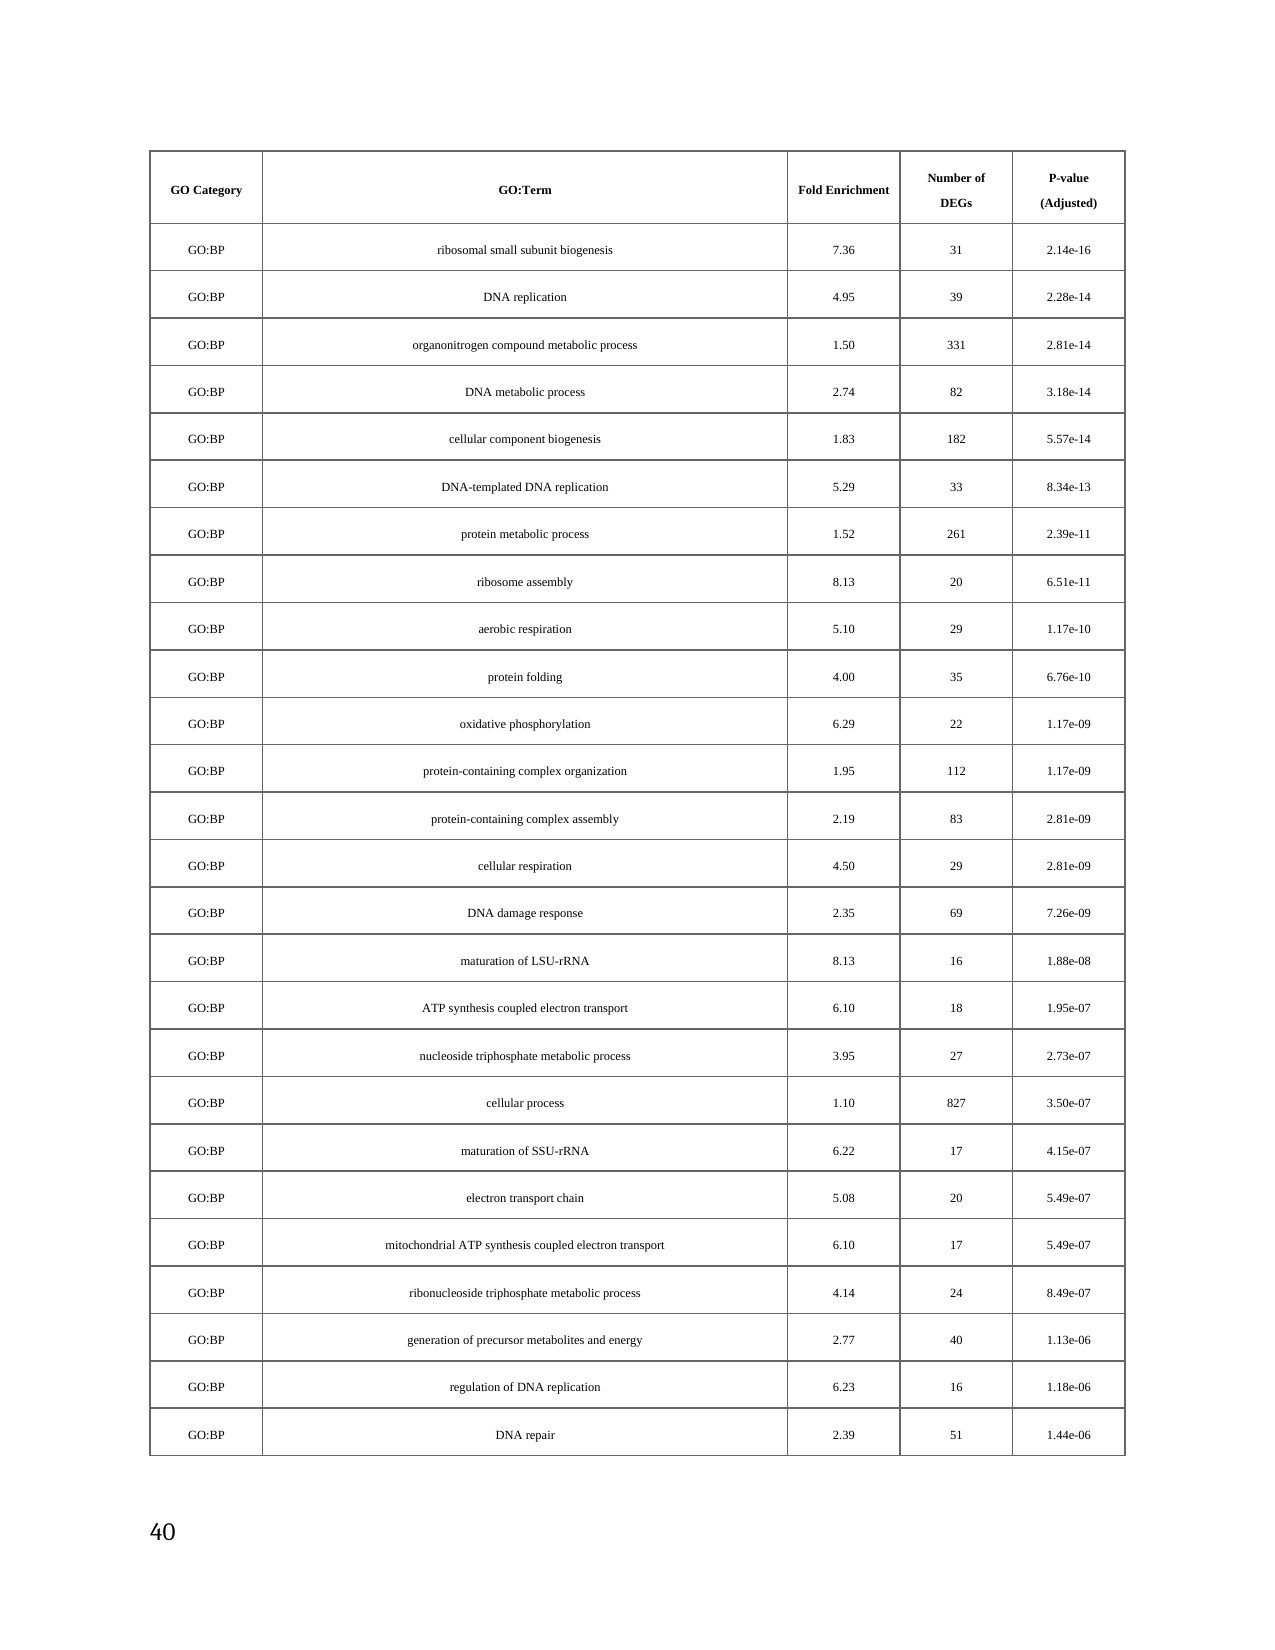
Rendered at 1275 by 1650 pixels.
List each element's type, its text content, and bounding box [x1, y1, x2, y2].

table_cell 8.13 [788, 935, 899, 981]
table_cell 6.23 [788, 1362, 899, 1407]
table_cell 1.13e-06 [1013, 1314, 1124, 1360]
table_cell 2.19 [788, 793, 899, 838]
table_cell GO:BP [151, 414, 262, 459]
table_cell GO:BP [151, 888, 262, 933]
table_cell 5.49e-07 [1013, 1219, 1124, 1265]
table_cell DNA metabolic process [263, 366, 787, 412]
table_cell GO:BP [151, 745, 262, 791]
table_cell protein-containing complex assembly [263, 793, 787, 838]
table_cell 1.83 [788, 414, 899, 459]
table_cell cellular component biogenesis [263, 414, 787, 459]
table_cell 27 [901, 1030, 1012, 1076]
table_cell 1.18e-06 [1013, 1362, 1124, 1407]
table_cell maturation of LSU-rRNA [263, 935, 787, 981]
table_cell 6.22 [788, 1125, 899, 1170]
table_cell 51 [901, 1409, 1012, 1455]
table_cell 4.50 [788, 840, 899, 886]
table_cell GO:BP [151, 1030, 262, 1076]
table_cell GO:BP [151, 982, 262, 1028]
table_cell protein-containing complex organization [263, 745, 787, 791]
table_cell 6.51e-11 [1013, 556, 1124, 602]
table_cell 17 [901, 1125, 1012, 1170]
table_cell 20 [901, 556, 1012, 602]
table_cell 18 [901, 982, 1012, 1028]
table_cell 33 [901, 461, 1012, 507]
table_cell 6.10 [788, 982, 899, 1028]
table_cell GO:BP [151, 1409, 262, 1455]
table_header P-value (Adjusted) [1013, 152, 1124, 222]
table_cell nucleoside triphosphate metabolic process [263, 1030, 787, 1076]
table_cell GO:BP [151, 508, 262, 554]
table_cell GO:BP [151, 603, 262, 649]
table_cell 331 [901, 319, 1012, 364]
table_cell 2.77 [788, 1314, 899, 1360]
table_cell 1.17e-09 [1013, 745, 1124, 791]
table_cell 35 [901, 651, 1012, 696]
table_cell GO:BP [151, 1172, 262, 1218]
table_cell 5.29 [788, 461, 899, 507]
table_cell GO:BP [151, 271, 262, 317]
table_cell ribosomal small subunit biogenesis [263, 224, 787, 270]
table_cell 1.44e-06 [1013, 1409, 1124, 1455]
table_cell GO:BP [151, 793, 262, 838]
table_cell 5.49e-07 [1013, 1172, 1124, 1218]
table_cell GO:BP [151, 1125, 262, 1170]
table_cell DNA repair [263, 1409, 787, 1455]
table_cell GO:BP [151, 1314, 262, 1360]
table_cell 3.50e-07 [1013, 1077, 1124, 1123]
table_cell 6.10 [788, 1219, 899, 1265]
table_cell ATP synthesis coupled electron transport [263, 982, 787, 1028]
table_cell GO:BP [151, 224, 262, 270]
table_cell ribonucleoside triphosphate metabolic process [263, 1267, 787, 1312]
table_cell 182 [901, 414, 1012, 459]
table_cell cellular respiration [263, 840, 787, 886]
table_cell 16 [901, 935, 1012, 981]
table_cell organonitrogen compound metabolic process [263, 319, 787, 364]
table_header GO Category [151, 152, 262, 222]
table_cell 1.52 [788, 508, 899, 554]
table_cell 29 [901, 603, 1012, 649]
table_cell 1.95e-07 [1013, 982, 1124, 1028]
table_cell oxidative phosphorylation [263, 698, 787, 744]
table_cell 2.81e-09 [1013, 840, 1124, 886]
table_cell GO:BP [151, 1267, 262, 1312]
table_cell 24 [901, 1267, 1012, 1312]
table_cell 69 [901, 888, 1012, 933]
table_cell ribosome assembly [263, 556, 787, 602]
table_cell GO:BP [151, 651, 262, 696]
table_cell protein metabolic process [263, 508, 787, 554]
table_cell 6.76e-10 [1013, 651, 1124, 696]
table_cell 2.73e-07 [1013, 1030, 1124, 1076]
table_cell 1.17e-10 [1013, 603, 1124, 649]
table_cell 4.95 [788, 271, 899, 317]
table_cell 6.29 [788, 698, 899, 744]
table_cell 5.08 [788, 1172, 899, 1218]
table_cell 8.34e-13 [1013, 461, 1124, 507]
table_cell GO:BP [151, 698, 262, 744]
table_cell 2.39e-11 [1013, 508, 1124, 554]
table_cell 1.88e-08 [1013, 935, 1124, 981]
table_cell 4.00 [788, 651, 899, 696]
table_cell 83 [901, 793, 1012, 838]
table_cell regulation of DNA replication [263, 1362, 787, 1407]
table_cell 112 [901, 745, 1012, 791]
table_cell 5.57e-14 [1013, 414, 1124, 459]
table_cell DNA-templated DNA replication [263, 461, 787, 507]
table_cell GO:BP [151, 1219, 262, 1265]
table_cell 827 [901, 1077, 1012, 1123]
table_cell 261 [901, 508, 1012, 554]
table_header Number of DEGs [901, 152, 1012, 222]
table_cell 2.81e-09 [1013, 793, 1124, 838]
table_cell 8.13 [788, 556, 899, 602]
table_cell 2.74 [788, 366, 899, 412]
table_cell 20 [901, 1172, 1012, 1218]
table_cell 39 [901, 271, 1012, 317]
table_cell 2.28e-14 [1013, 271, 1124, 317]
table_cell mitochondrial ATP synthesis coupled electron transport [263, 1219, 787, 1265]
table_cell GO:BP [151, 1362, 262, 1407]
table_cell 82 [901, 366, 1012, 412]
table_header Fold Enrichment [788, 152, 899, 222]
table_cell GO:BP [151, 319, 262, 364]
table_cell GO:BP [151, 461, 262, 507]
table_cell electron transport chain [263, 1172, 787, 1218]
table_cell DNA replication [263, 271, 787, 317]
table_cell 1.10 [788, 1077, 899, 1123]
table_cell 22 [901, 698, 1012, 744]
table_cell GO:BP [151, 366, 262, 412]
table_cell cellular process [263, 1077, 787, 1123]
table_cell generation of precursor metabolites and energy [263, 1314, 787, 1360]
table_cell 8.49e-07 [1013, 1267, 1124, 1312]
table_cell 3.95 [788, 1030, 899, 1076]
table_cell protein folding [263, 651, 787, 696]
table_cell 1.50 [788, 319, 899, 364]
table_cell 1.95 [788, 745, 899, 791]
table_cell 40 [901, 1314, 1012, 1360]
table_cell 16 [901, 1362, 1012, 1407]
table_cell 2.14e-16 [1013, 224, 1124, 270]
table_cell GO:BP [151, 556, 262, 602]
table_cell 4.15e-07 [1013, 1125, 1124, 1170]
table_cell aerobic respiration [263, 603, 787, 649]
table_cell 31 [901, 224, 1012, 270]
table_cell GO:BP [151, 1077, 262, 1123]
table_cell DNA damage response [263, 888, 787, 933]
table_cell 7.36 [788, 224, 899, 270]
table_cell 17 [901, 1219, 1012, 1265]
table_cell 7.26e-09 [1013, 888, 1124, 933]
table_header GO:Term [263, 152, 787, 222]
table_cell GO:BP [151, 840, 262, 886]
table_cell 2.81e-14 [1013, 319, 1124, 364]
table_cell 29 [901, 840, 1012, 886]
table_cell 2.35 [788, 888, 899, 933]
table_cell 4.14 [788, 1267, 899, 1312]
table_cell GO:BP [151, 935, 262, 981]
table_cell 5.10 [788, 603, 899, 649]
table_cell 2.39 [788, 1409, 899, 1455]
table_cell 1.17e-09 [1013, 698, 1124, 744]
table_cell 3.18e-14 [1013, 366, 1124, 412]
table_cell maturation of SSU-rRNA [263, 1125, 787, 1170]
